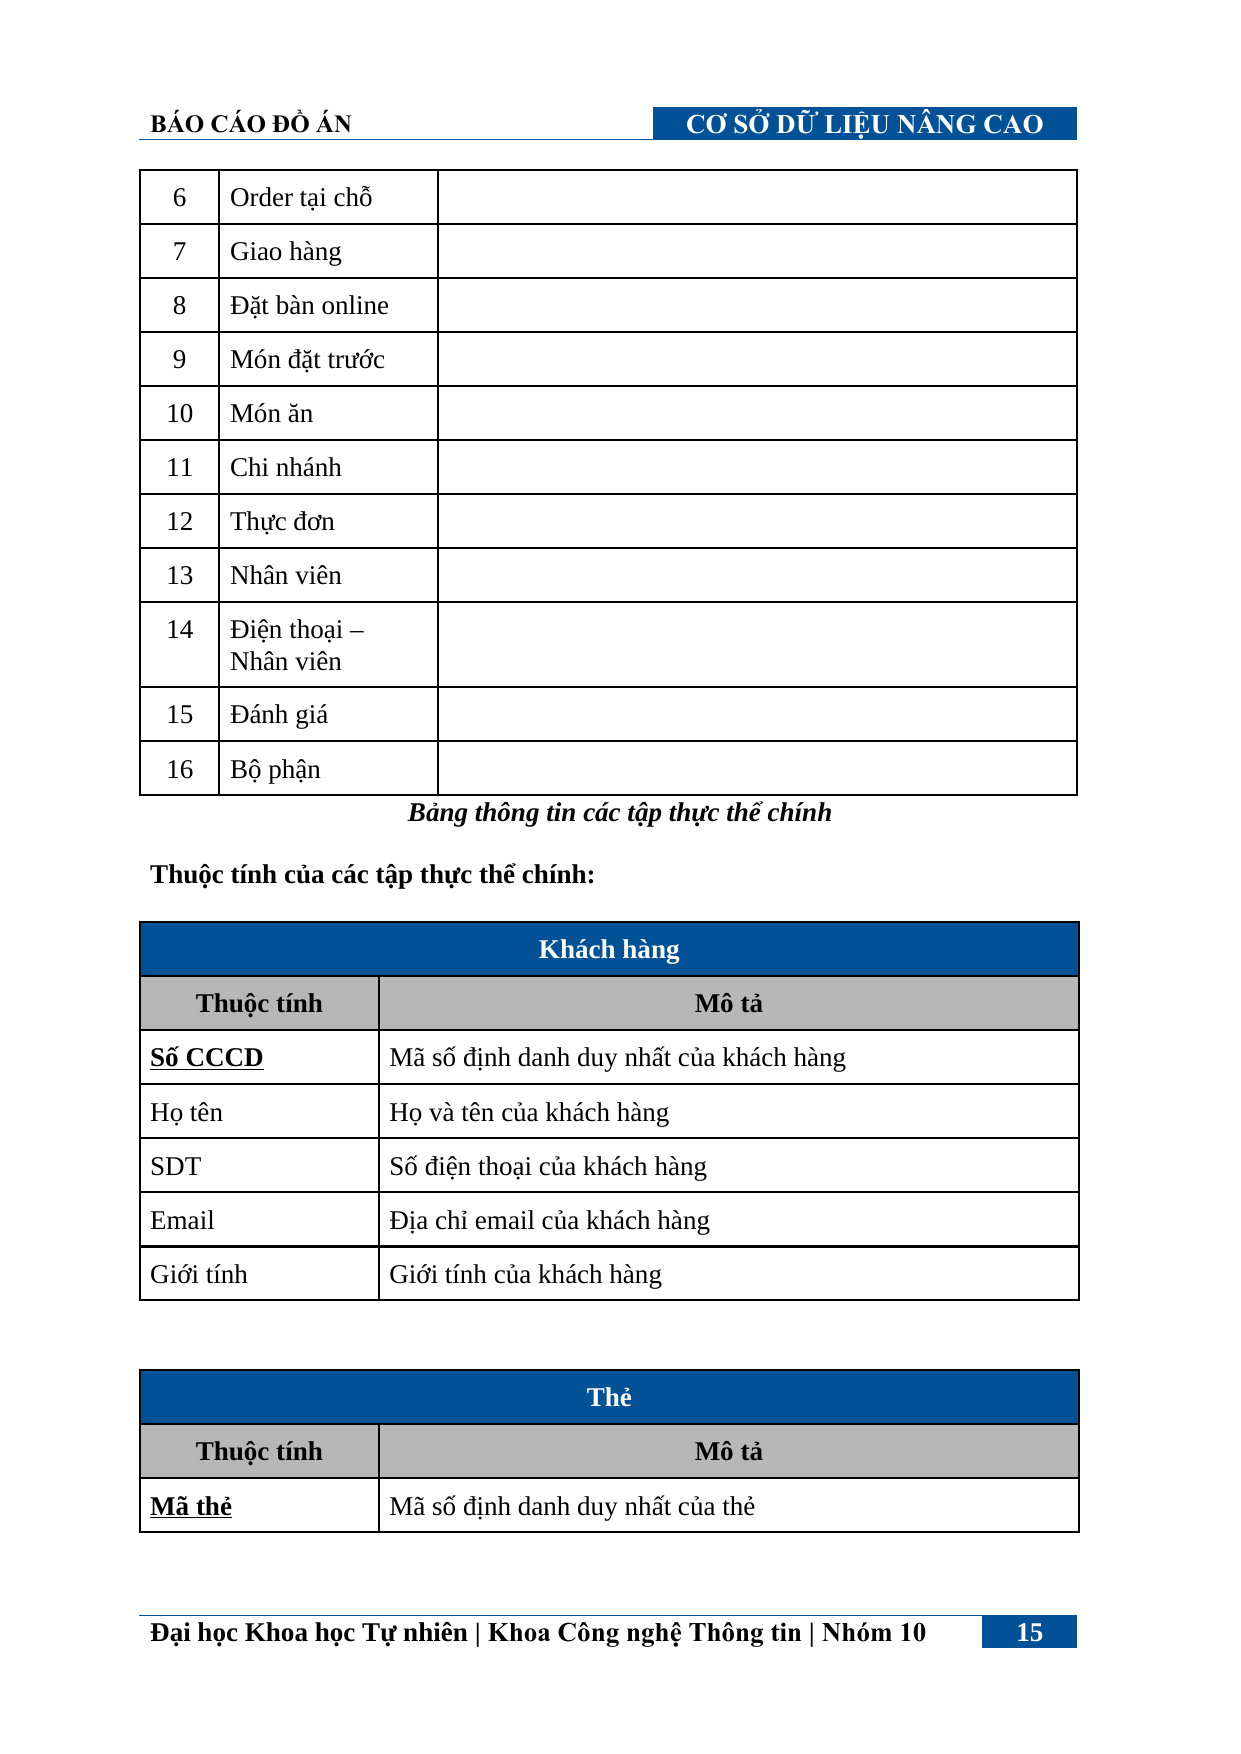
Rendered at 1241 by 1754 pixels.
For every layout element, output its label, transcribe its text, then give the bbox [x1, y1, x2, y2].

table_cell 7 [141, 225, 218, 277]
table_cell Đặt bàn online [220, 279, 437, 331]
table_cell Đánh giá [220, 688, 437, 740]
table_cell Chi nhánh [220, 441, 437, 493]
table_cell 16 [141, 742, 218, 794]
table_cell [439, 387, 1076, 439]
table_cell 14 [141, 603, 218, 686]
table_cell 9 [141, 333, 218, 385]
table_cell Điện thoại – Nhân viên [220, 603, 437, 686]
table_cell Họ tên [141, 1085, 378, 1137]
table_cell 10 [141, 387, 218, 439]
table_cell Mã số định danh duy nhất của khách hàng [380, 1031, 1078, 1083]
table_cell Email [141, 1193, 378, 1245]
table_cell 13 [141, 549, 218, 601]
table_cell Giới tính [141, 1248, 378, 1299]
table_cell Mã thẻ [141, 1479, 378, 1531]
table_cell Thuộc tính [141, 977, 378, 1029]
table_cell [439, 549, 1076, 601]
table_cell 6 [141, 171, 218, 222]
table_cell 15 [141, 688, 218, 740]
table_cell Mã số định danh duy nhất của thẻ [380, 1479, 1078, 1531]
table_cell [439, 495, 1076, 547]
table_cell Số điện thoại của khách hàng [380, 1139, 1078, 1191]
table_header Khách hàng [141, 923, 1078, 975]
table_cell 12 [141, 495, 218, 547]
table_cell [439, 742, 1076, 794]
table_cell Bộ phận [220, 742, 437, 794]
table_cell [439, 279, 1076, 331]
table_cell Giao hàng [220, 225, 437, 277]
table_cell [439, 603, 1076, 686]
table_cell Món đặt trước [220, 333, 437, 385]
table_header Thẻ [141, 1371, 1078, 1423]
table_cell Order tại chỗ [220, 171, 437, 222]
table_cell SDT [141, 1139, 378, 1191]
table_cell Mô tả [380, 1425, 1078, 1477]
table_cell Món ăn [220, 387, 437, 439]
table_cell [439, 225, 1076, 277]
table_cell Số CCCD [141, 1031, 378, 1083]
table_cell 8 [141, 279, 218, 331]
table_cell Nhân viên [220, 549, 437, 601]
table_cell Địa chỉ email của khách hàng [380, 1193, 1078, 1245]
text Bảng thông tin các tập thực thể chính [150, 796, 1090, 827]
table_cell 11 [141, 441, 218, 493]
table_cell Họ và tên của khách hàng [380, 1085, 1078, 1137]
table_cell [439, 333, 1076, 385]
table_cell Thuộc tính [141, 1425, 378, 1477]
text Thuộc tính của các tập thực thể chính: [150, 859, 1090, 890]
table_cell [439, 441, 1076, 493]
table_cell [439, 688, 1076, 740]
table_cell Mô tả [380, 977, 1078, 1029]
table_cell Giới tính của khách hàng [380, 1248, 1078, 1299]
table_cell [439, 171, 1076, 222]
table_cell Thực đơn [220, 495, 437, 547]
